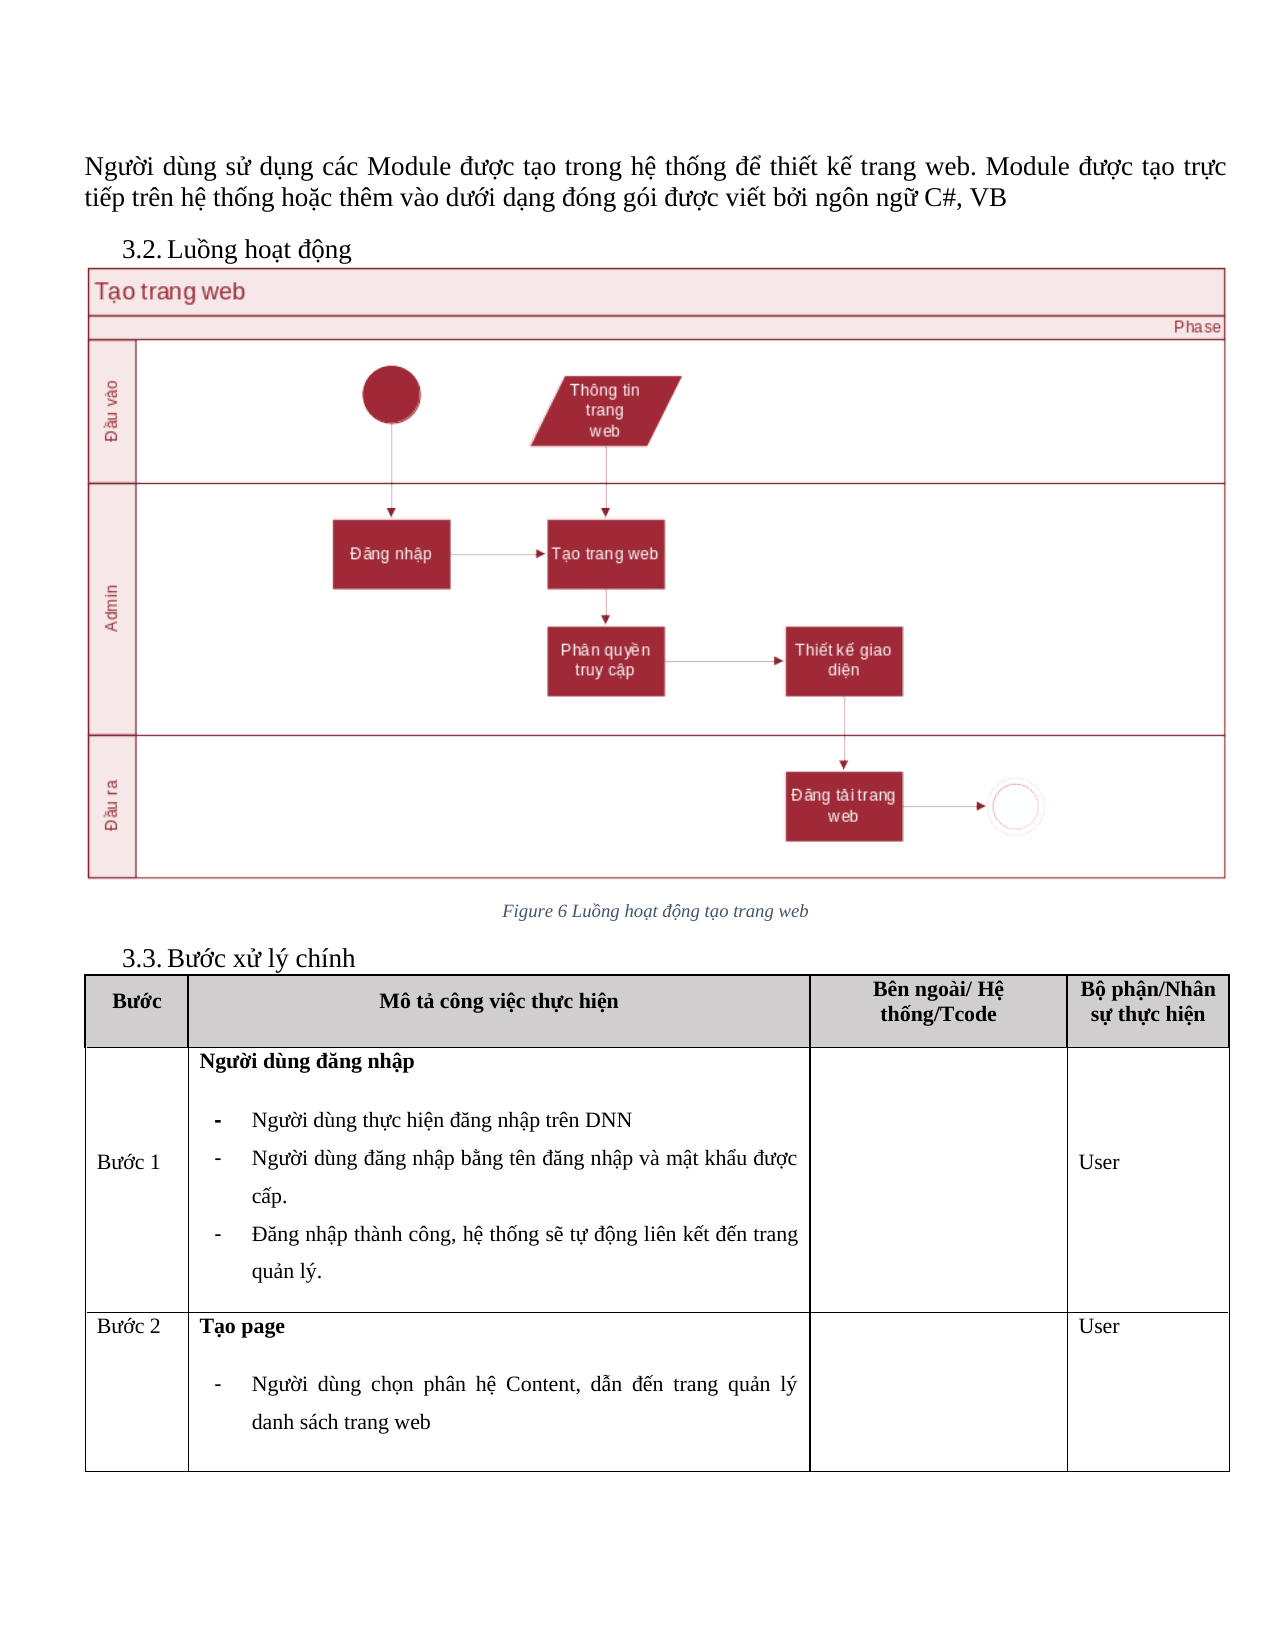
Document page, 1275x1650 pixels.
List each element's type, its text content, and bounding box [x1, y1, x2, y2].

table_cell Bước 1 [86, 1048, 188, 1312]
table_header Bên ngoài/ Hệ thống/Tcode [811, 976, 1066, 1047]
table_cell [811, 1048, 1067, 1312]
table_header Bộ phận/Nhân sự thực hiện [1068, 976, 1228, 1047]
subtitle Luồng hoạt động [122, 233, 1228, 264]
table_header Mô tả công việc thực hiện [189, 976, 809, 1047]
subtitle Bước xử lý chính [122, 943, 1228, 974]
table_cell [189, 1313, 809, 1471]
table_cell Người dùng đăng nhập Người dùng thực hiện đăng nhập trên DNN Người dùng đăng nhập bằng tên đăng nhập và mật khẩu được cấp. Đăng nhập thành công, hệ thống sẽ tự động liên kết đến trang quản lý. [189, 1048, 809, 1312]
table_cell User [1068, 1312, 1229, 1471]
table_header Bước [86, 976, 187, 1047]
table_cell User [1068, 1048, 1229, 1312]
text Người dùng sử dụng các Module được tạo trong hệ thống để thiết kế trang web. Module được tạo trực tiếp trên hệ thống hoặc thêm vào dưới dạng đóng gói được viết bởi ngôn ngữ C#, VB [84, 150, 1228, 212]
table_cell Bước 2 [86, 1313, 188, 1471]
table_cell [811, 1313, 1067, 1471]
